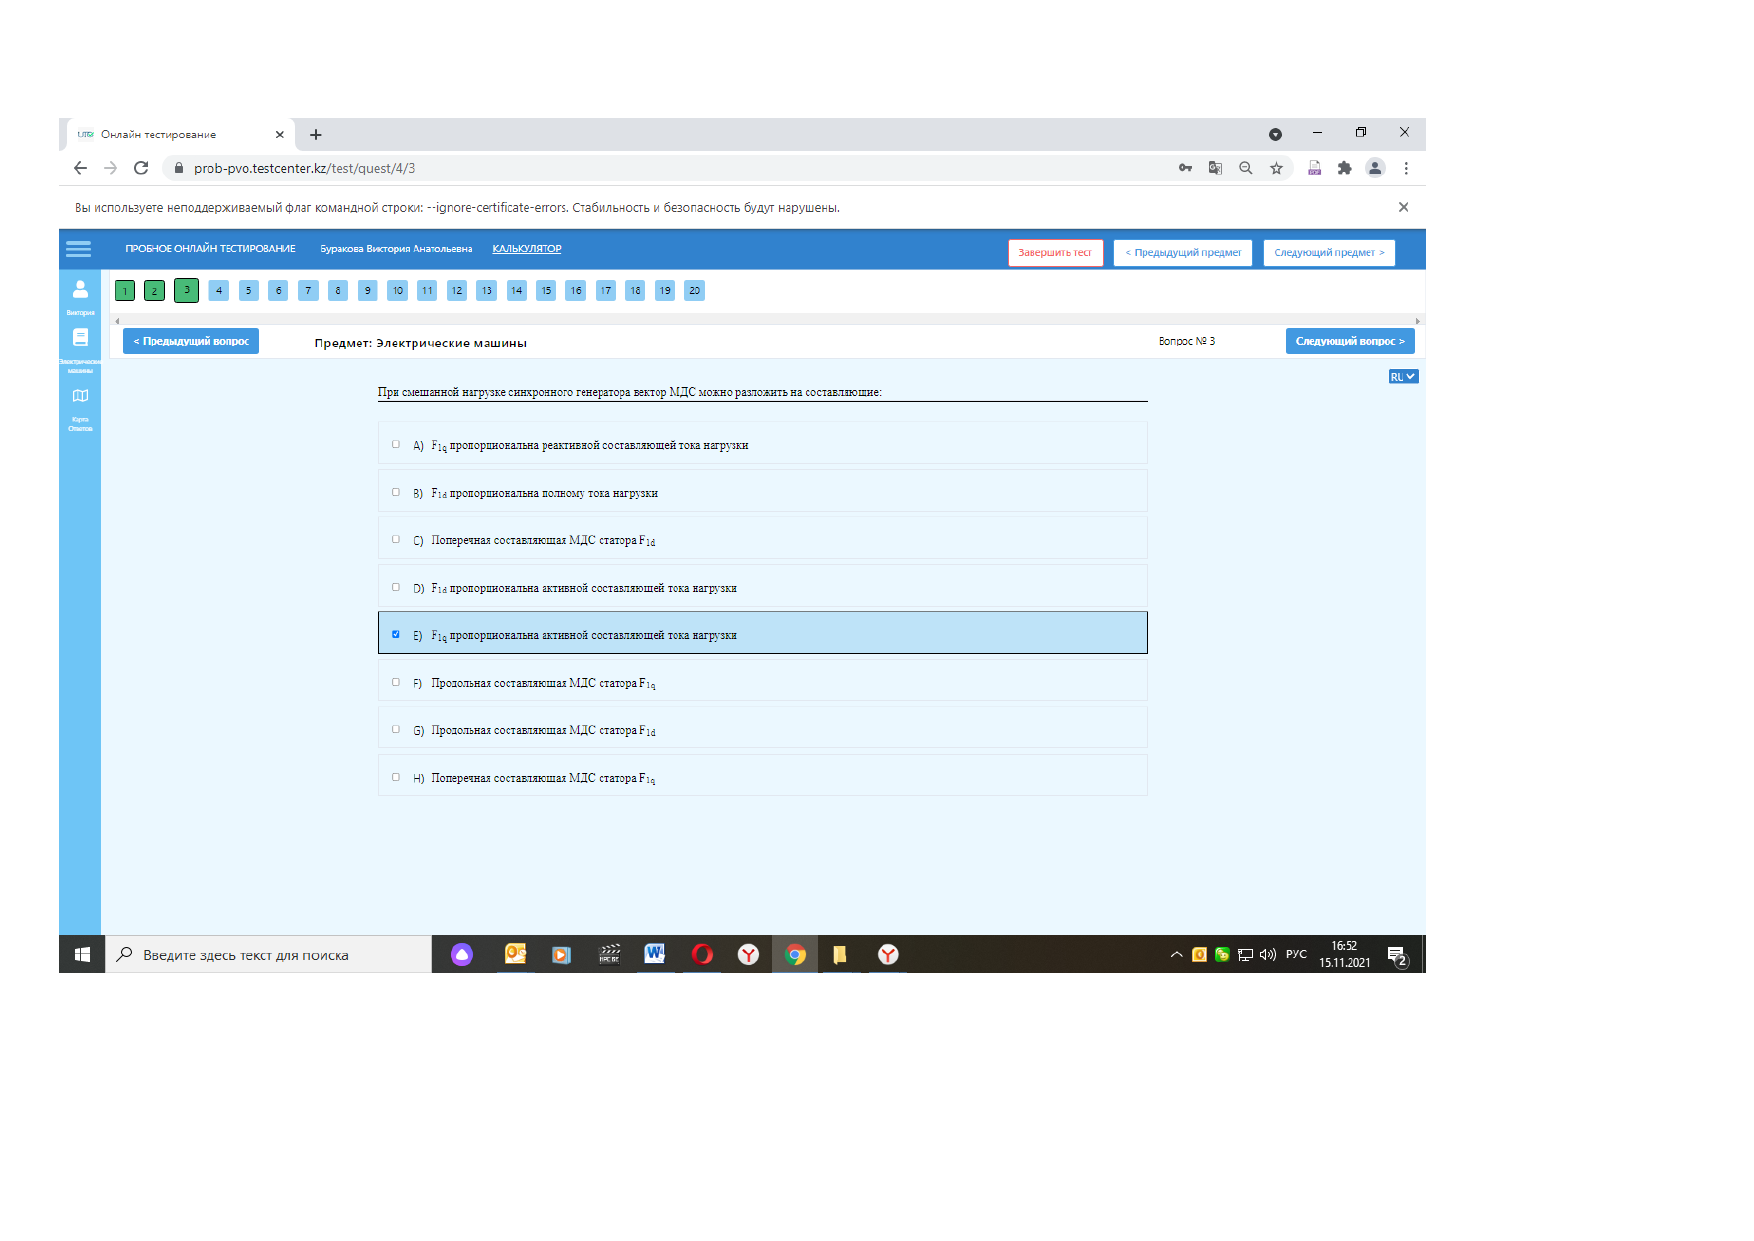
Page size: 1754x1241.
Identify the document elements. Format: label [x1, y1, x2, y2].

picture [59, 118, 1426, 973]
